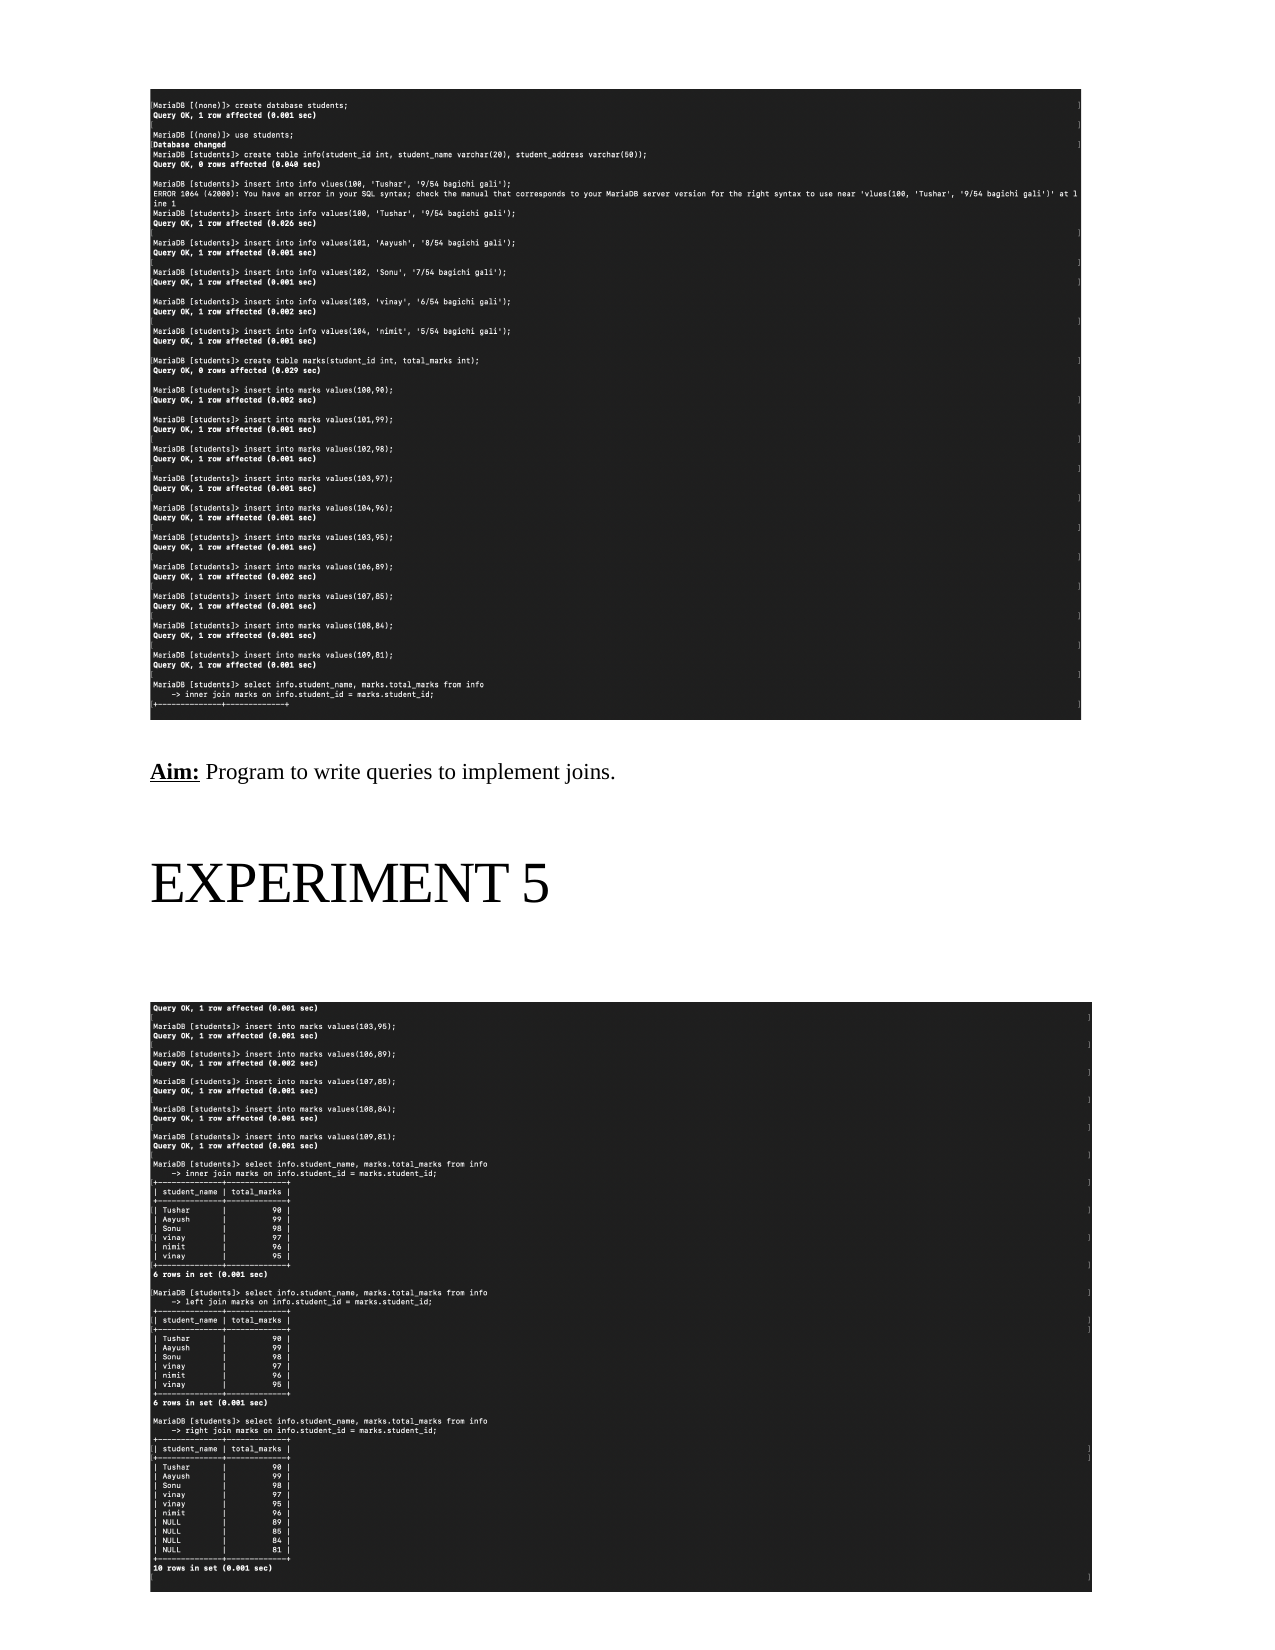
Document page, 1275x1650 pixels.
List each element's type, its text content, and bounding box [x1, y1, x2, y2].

picture [150, 89, 1082, 720]
title EXPERIMENT 5 [150, 848, 1125, 916]
picture [150, 1002, 1092, 1592]
